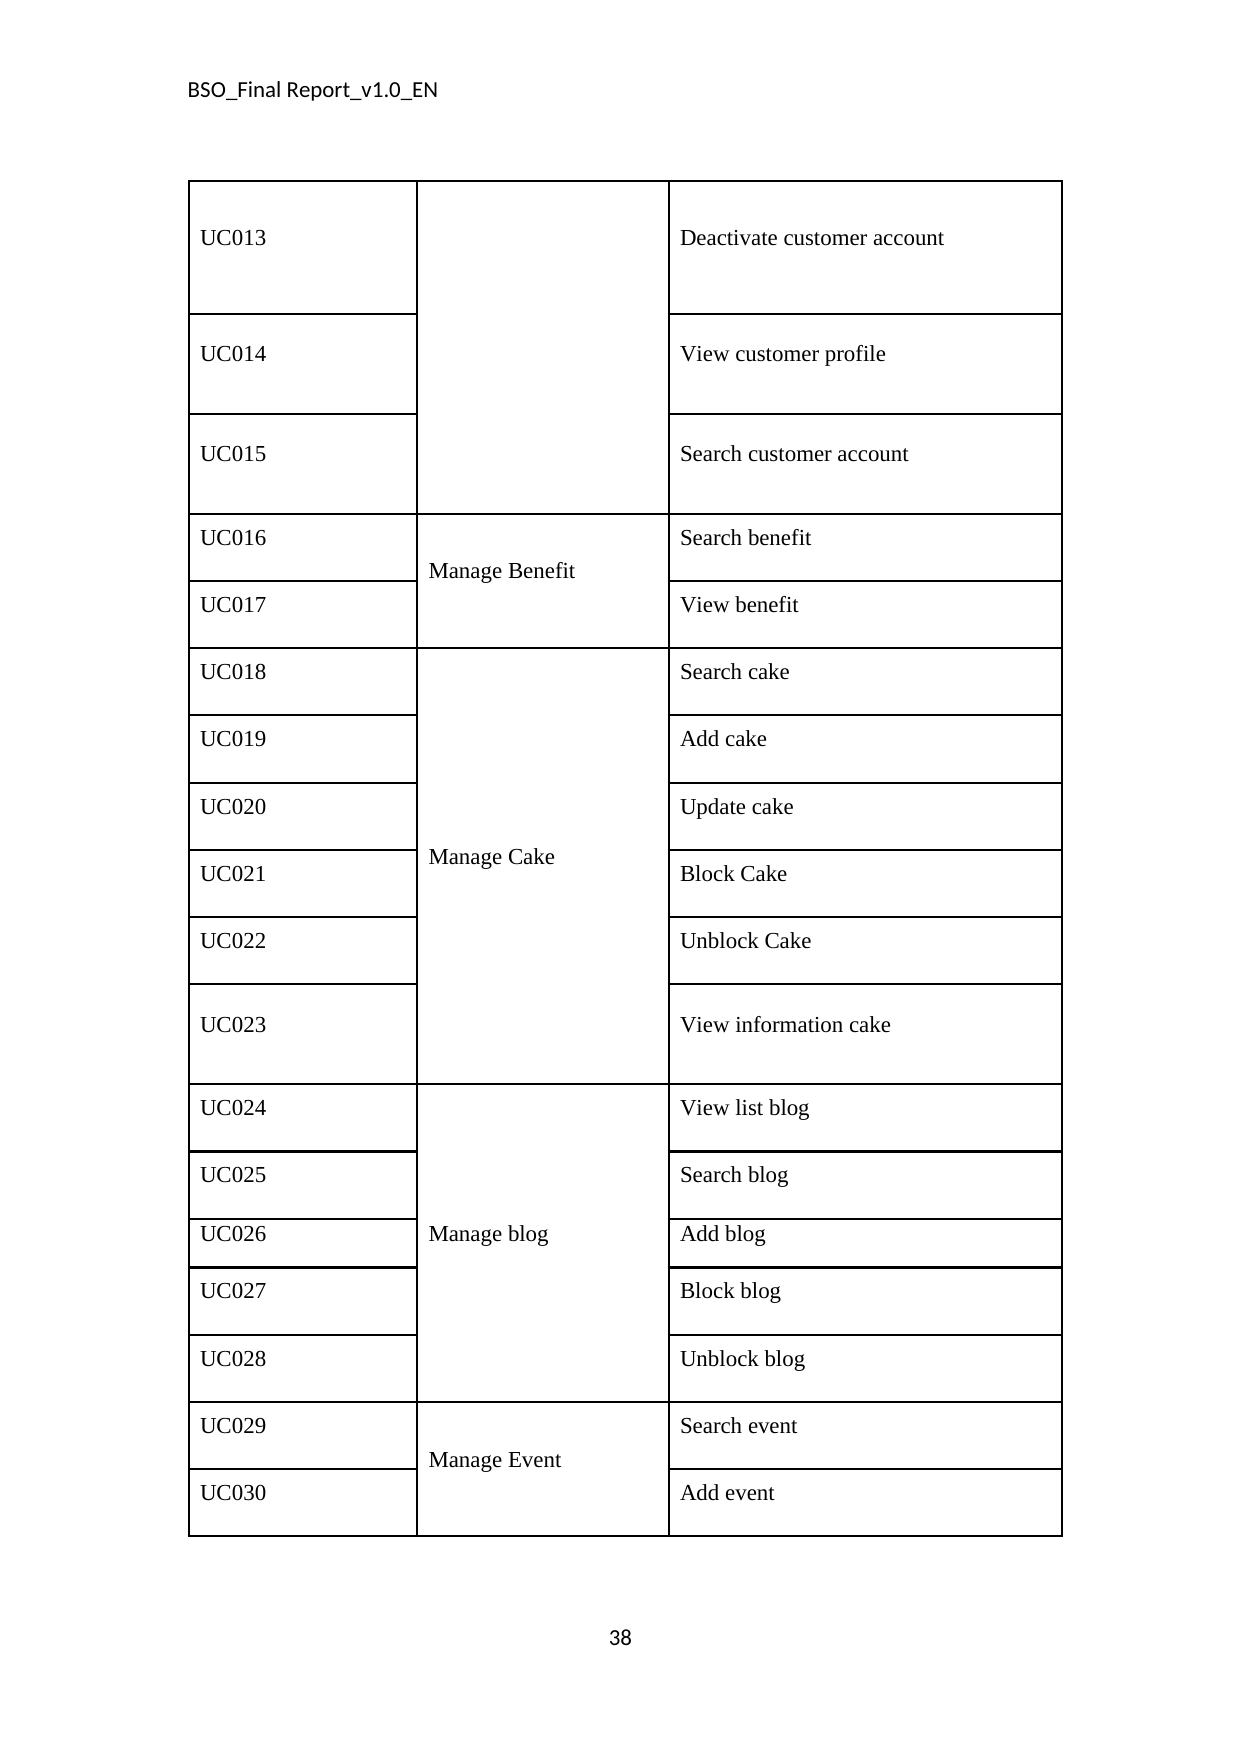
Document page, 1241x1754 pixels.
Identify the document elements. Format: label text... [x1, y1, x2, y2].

table_cell Add event [670, 1470, 1061, 1535]
table_cell Block Cake [670, 851, 1061, 916]
table_cell UC030 [190, 1470, 416, 1535]
table_cell Search event [670, 1403, 1061, 1468]
table_cell UC020 [190, 784, 416, 849]
table_cell UC017 [190, 582, 416, 647]
table_cell View benefit [670, 582, 1061, 647]
table_cell Add cake [670, 716, 1061, 782]
table_cell Add blog [670, 1220, 1061, 1266]
table_cell Manage Event [418, 1403, 668, 1535]
table_cell View list blog [670, 1085, 1061, 1150]
table_cell Unblock Cake [670, 918, 1061, 983]
table_cell Search cake [670, 649, 1061, 714]
table_cell UC028 [190, 1336, 416, 1401]
table_cell View customer profile [670, 315, 1061, 413]
table_cell Update cake [670, 784, 1061, 849]
table_cell UC013 [190, 182, 416, 313]
table_cell Deactivate customer account [670, 182, 1061, 313]
table_cell UC019 [190, 716, 416, 782]
table_cell UC029 [190, 1403, 416, 1468]
table_cell Block blog [670, 1269, 1061, 1334]
table_cell Unblock blog [670, 1336, 1061, 1401]
table_cell Manage Benefit [418, 515, 668, 647]
table_cell Search customer account [670, 415, 1061, 513]
table_cell UC026 [190, 1220, 416, 1266]
table_cell Manage Cake [418, 649, 668, 1083]
table_cell UC018 [190, 649, 416, 714]
table_cell Search blog [670, 1153, 1061, 1217]
table_cell UC016 [190, 515, 416, 580]
table_cell UC021 [190, 851, 416, 916]
table_cell UC023 [190, 985, 416, 1083]
table_cell UC014 [190, 315, 416, 413]
table_cell UC027 [190, 1269, 416, 1334]
table_cell UC015 [190, 415, 416, 513]
table_cell UC025 [190, 1153, 416, 1217]
table_cell Search benefit [670, 515, 1061, 580]
table_cell View information cake [670, 985, 1061, 1083]
table_cell Manage blog [418, 1085, 668, 1401]
table_cell UC022 [190, 918, 416, 983]
table_cell UC024 [190, 1085, 416, 1150]
